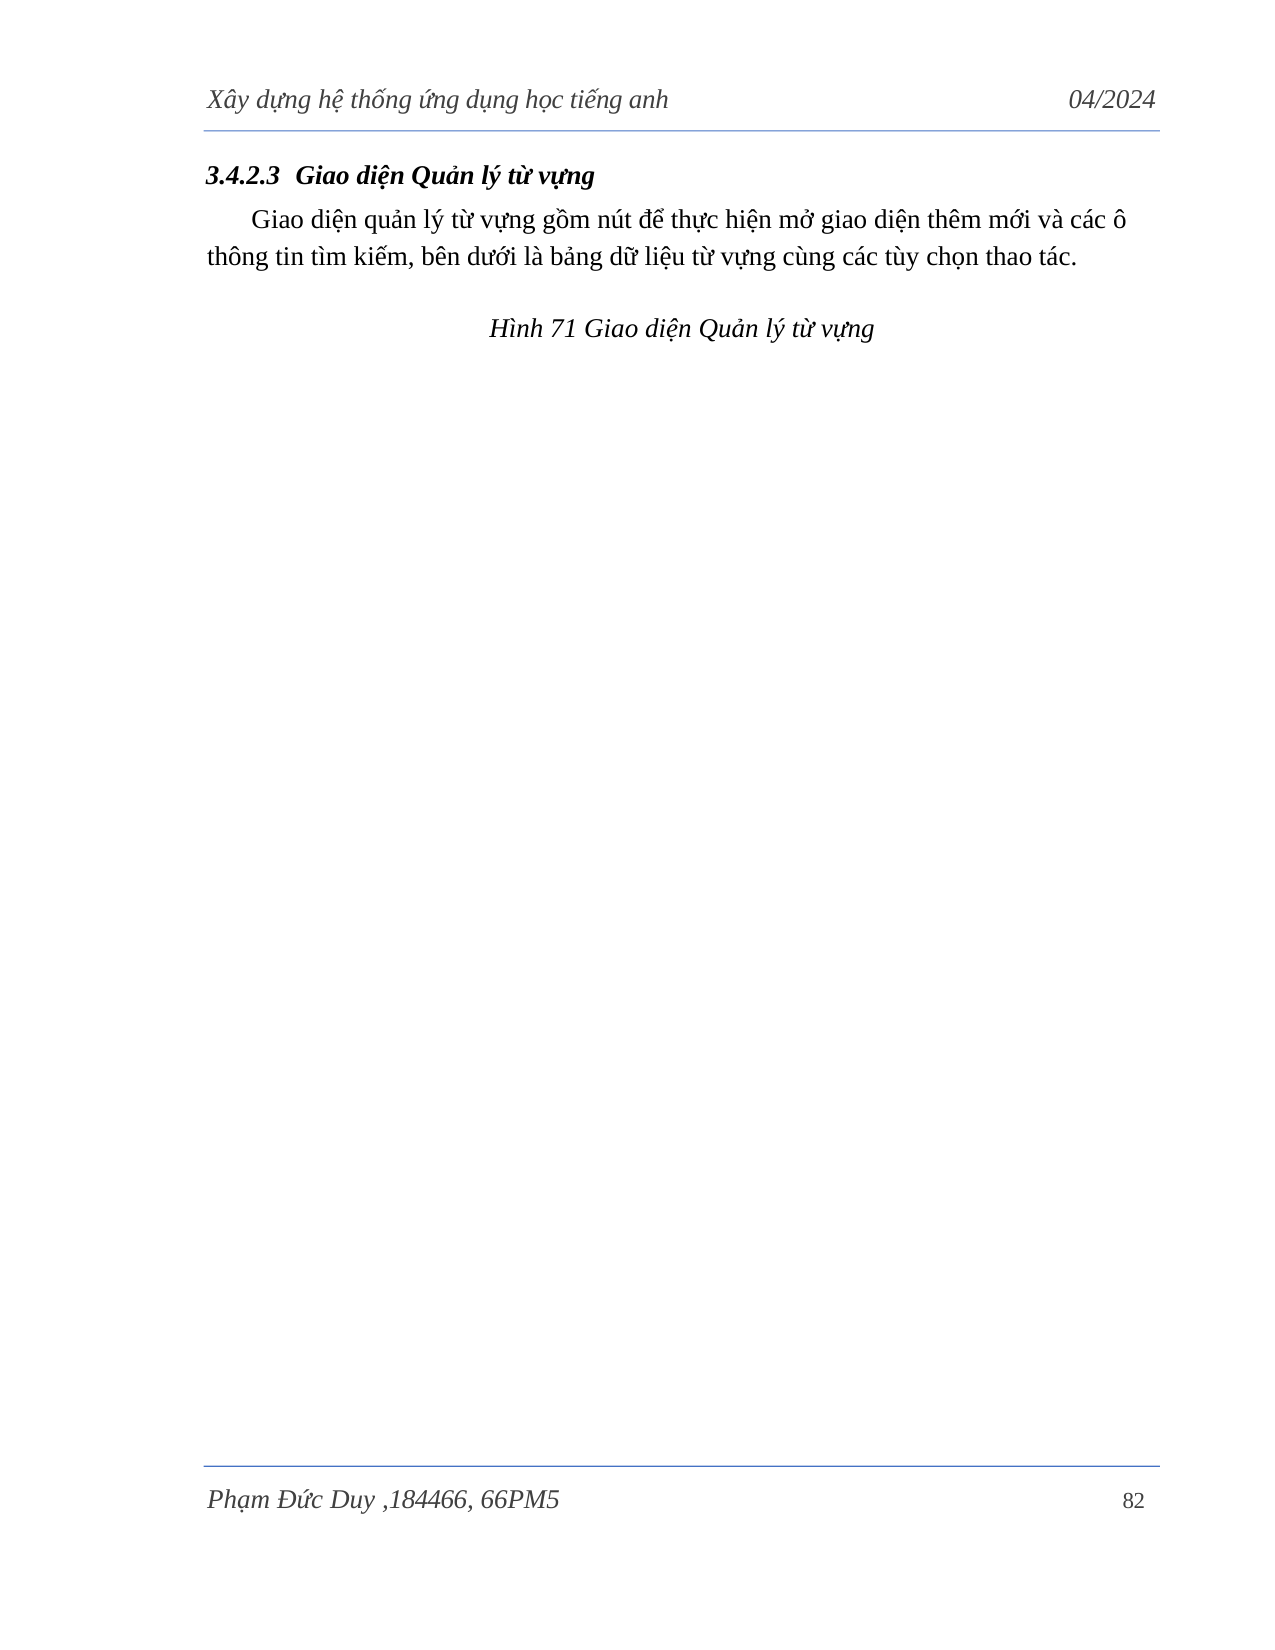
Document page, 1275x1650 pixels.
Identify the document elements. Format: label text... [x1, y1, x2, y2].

subtitle Giao diện Quản lý từ vựng [206, 159, 1189, 191]
text Giao diện quản lý từ vựng gồm nút để thực hiện mở giao diện thêm mới và các ô thông tin tìm kiếm, bên dưới là bảng dữ liệu từ vựng cùng các tùy chọn thao tác. [207, 203, 1189, 272]
text Hình 71 Giao diện Quản lý từ vựng [340, 312, 1023, 343]
